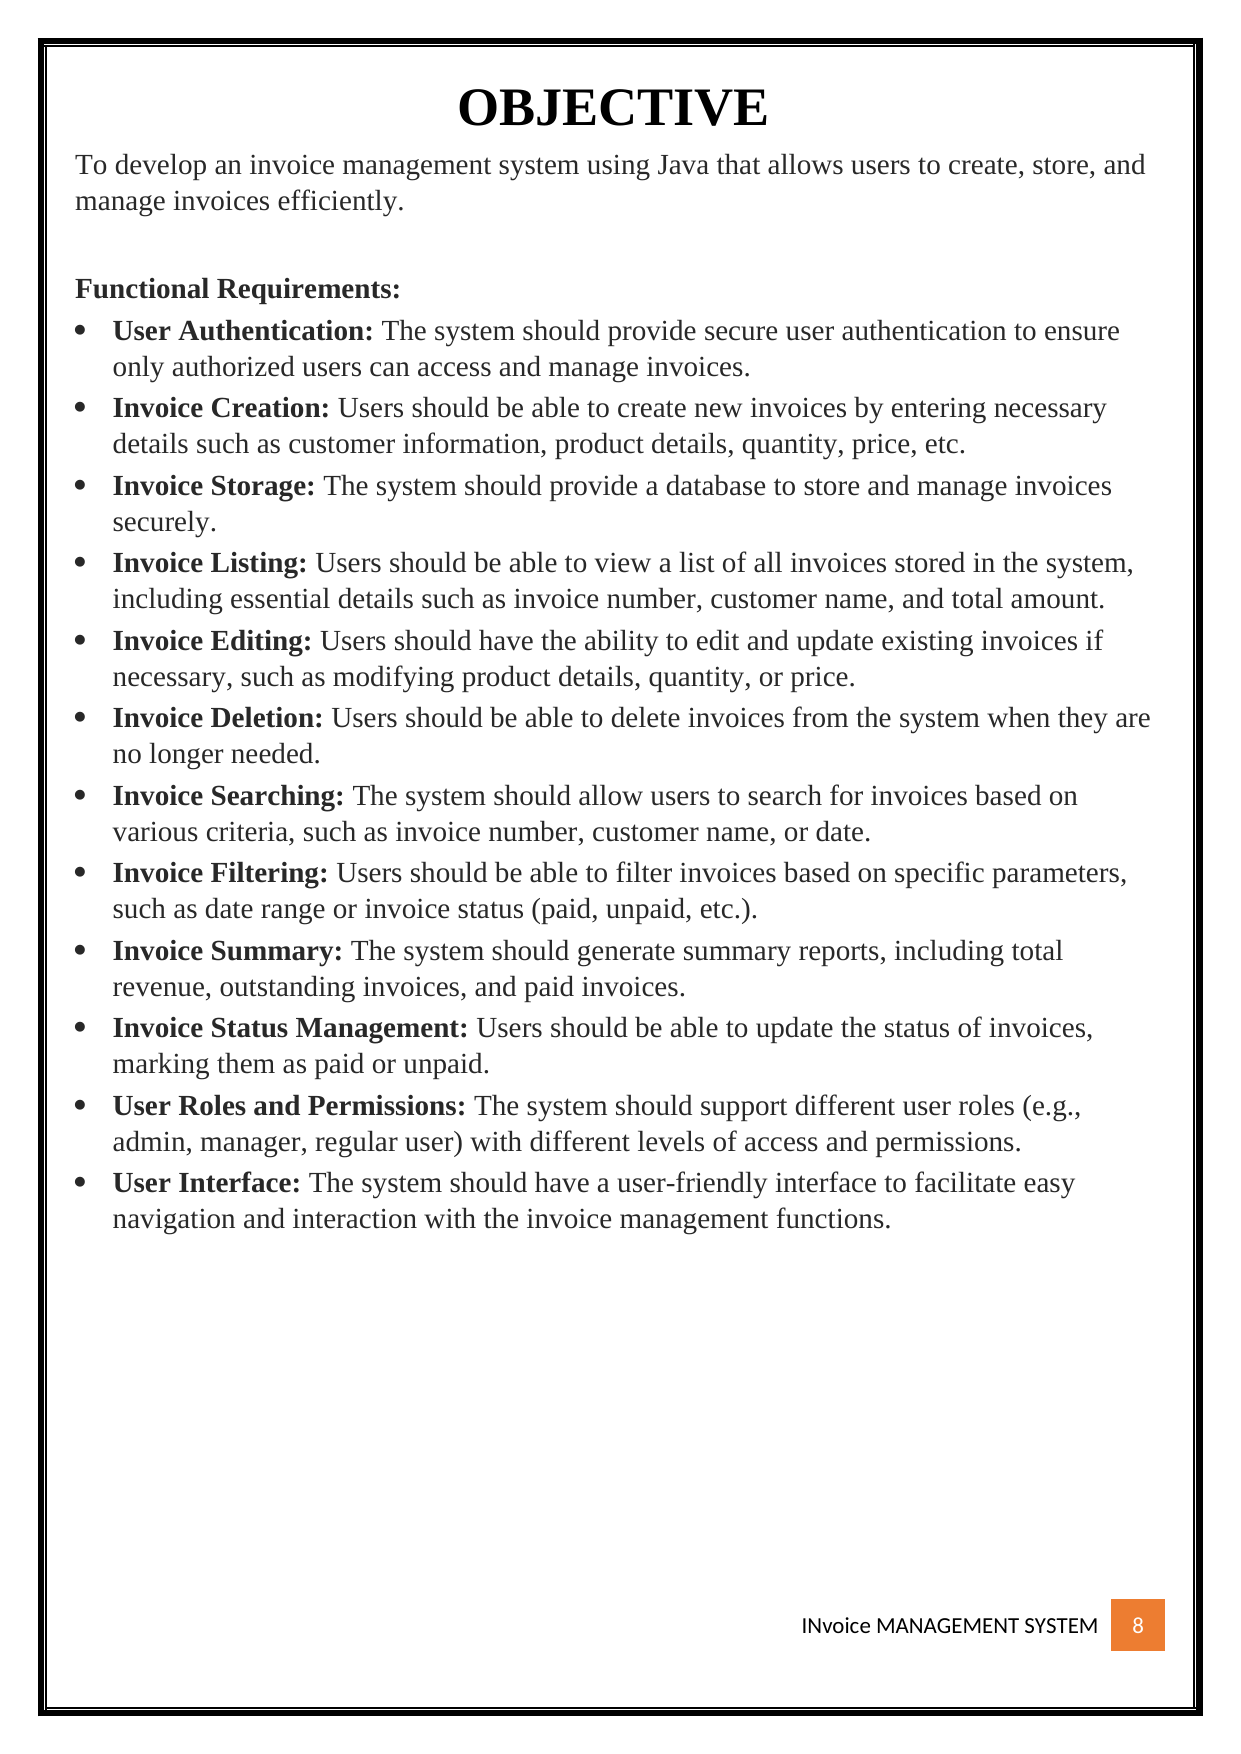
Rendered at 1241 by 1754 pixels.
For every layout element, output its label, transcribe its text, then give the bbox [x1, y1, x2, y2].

subtitle Invoice Summary: The system should generate summary reports, including total revenue, outstanding invoices, and paid invoices. [75, 933, 1152, 1003]
subtitle Invoice Deletion: Users should be able to delete invoices from the system when they are no longer needed. [75, 700, 1152, 770]
subtitle Invoice Editing: Users should have the ability to edit and update existing invoices if necessary, such as modifying product details, quantity, or price. [75, 623, 1152, 693]
subtitle Invoice Storage: The system should provide a database to store and manage invoices securely. [75, 468, 1152, 538]
subtitle User Interface: The system should have a user-friendly interface to facilitate easy navigation and interaction with the invoice management functions. [75, 1165, 1152, 1235]
subtitle Functional Requirements: [75, 272, 1152, 305]
subtitle Invoice Searching: The system should allow users to search for invoices based on various criteria, such as invoice number, customer name, or date. [75, 778, 1152, 848]
subtitle User Roles and Permissions: The system should support different user roles (e.g., admin, manager, regular user) with different levels of access and permissions. [75, 1088, 1152, 1158]
subtitle Invoice Filtering: Users should be able to filter invoices based on specific parameters, such as date range or invoice status (paid, unpaid, etc.). [75, 855, 1152, 925]
subtitle Invoice Listing: Users should be able to view a list of all invoices stored in the system, including essential details such as invoice number, customer name, and total amount. [75, 545, 1152, 615]
subtitle Invoice Creation: Users should be able to create new invoices by entering necessary details such as customer information, product details, quantity, price, etc. [75, 390, 1152, 460]
subtitle To develop an invoice management system using Java that allows users to create, store, and manage invoices efficiently. [75, 147, 1152, 217]
subtitle OBJECTIVE [75, 75, 1152, 137]
subtitle Invoice Status Management: Users should be able to update the status of invoices, marking them as paid or unpaid. [75, 1010, 1152, 1080]
subtitle User Authentication: The system should provide secure user authentication to ensure only authorized users can access and manage invoices. [75, 313, 1152, 383]
